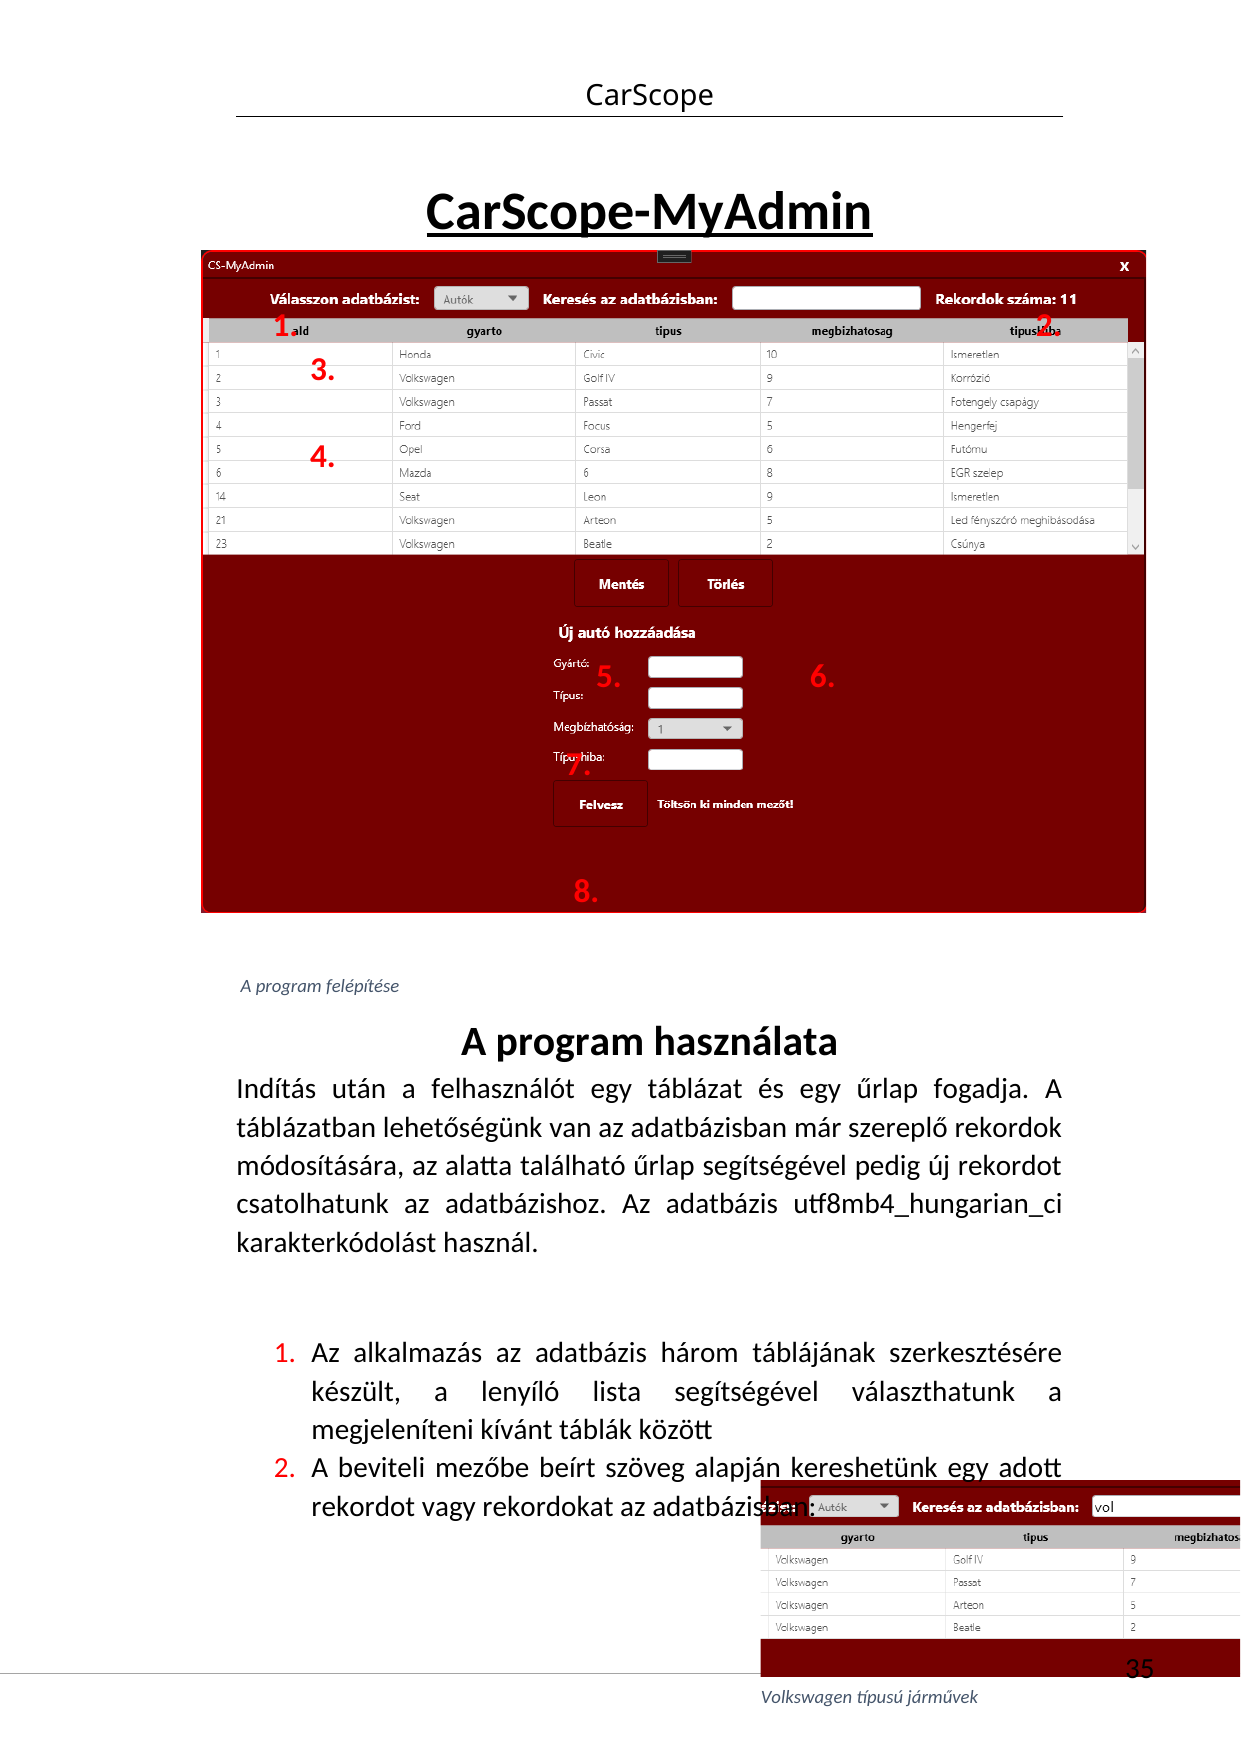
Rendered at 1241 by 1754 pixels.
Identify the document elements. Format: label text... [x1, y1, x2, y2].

list 8. [310, 869, 1063, 910]
list 5. 6. [310, 655, 1063, 696]
list 4. [310, 436, 1063, 476]
picture [201, 250, 1147, 913]
list A beviteli mezőbe beírt szöveg alapján kereshetünk egy adott rekordot vagy rekordokat az adatbázisban: [274, 1449, 1063, 1523]
subtitle CarScope-MyAdmin [236, 177, 1063, 243]
text Indítás után a felhasználót egy táblázat és egy űrlap fogadja. A táblázatban lehetőségünk van az adatbázisban már szereplő rekordok módosítására, az alatta található űrlap segítségével pedig új rekordot csatolhatunk az adatbázishoz. Az adatbázis utf8mb4_hungarian_ci karakterkódolást használ. [236, 1070, 1063, 1259]
list 7. [310, 743, 1063, 784]
subtitle A program használata [236, 1015, 1063, 1066]
list Az alkalmazás az adatbázis három táblájának szerkesztésére készült, a lenyíló lista segítségével választhatunk a megjeleníteni kívánt táblák között [274, 1334, 1063, 1447]
picture [760, 1480, 1241, 1677]
text A program felépítése [236, 974, 1063, 997]
list 2. 3. [272, 304, 1063, 388]
